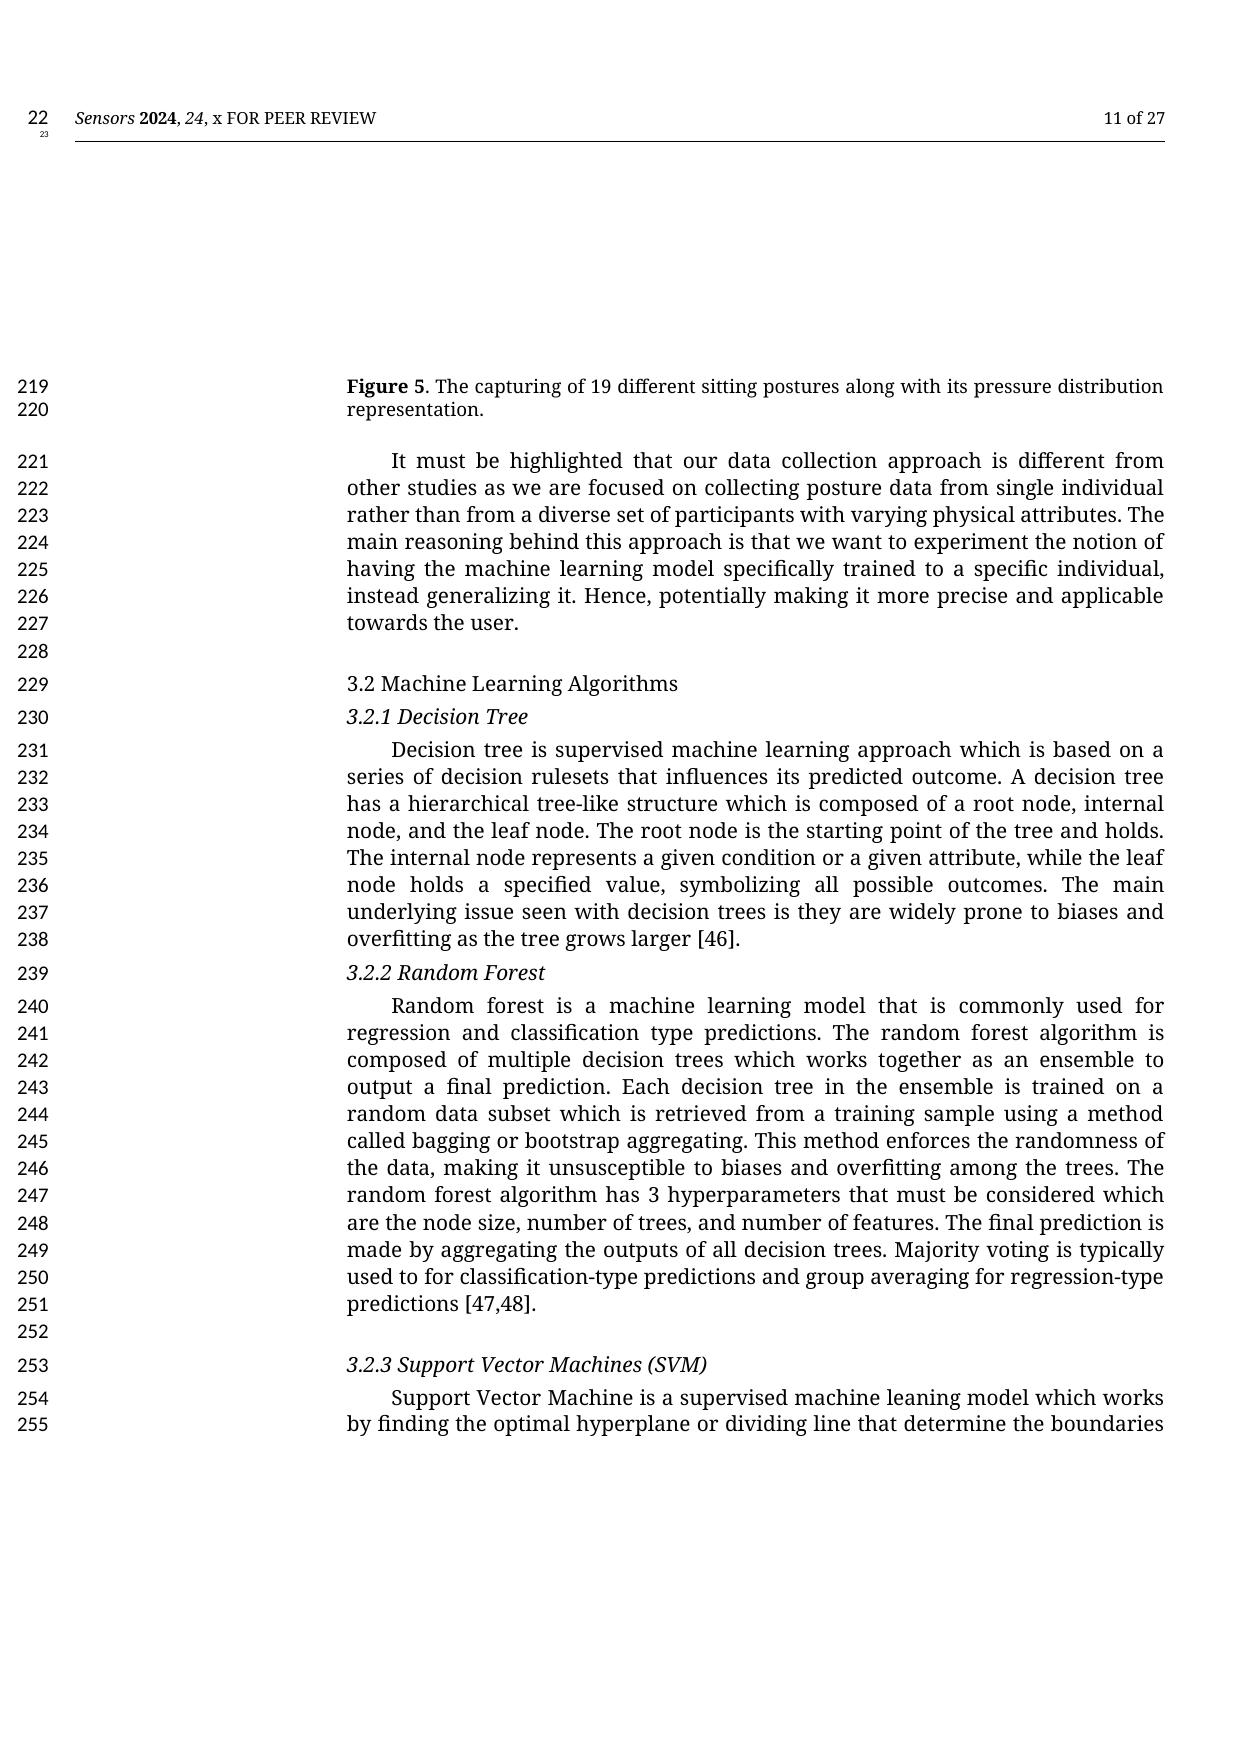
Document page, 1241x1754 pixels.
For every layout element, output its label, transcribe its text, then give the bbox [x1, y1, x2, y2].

text Figure 5. The capturing of 19 different sitting postures along with its pressure distribution representation. [347, 374, 1165, 422]
subtitle 3.2 Machine Learning Algorithms [347, 670, 1165, 697]
text Decision tree is supervised machine learning approach which is based on a series of decision rulesets that influences its predicted outcome. A decision tree has a hierarchical tree-like structure which is composed of a root node, internal node, and the leaf node. The root node is the starting point of the tree and holds. The internal node represents a given condition or a given attribute, while the leaf node holds a specified value, symbolizing all possible outcomes. The main underlying issue seen with decision trees is they are widely prone to biases and overfitting as the tree grows larger [46]. [347, 736, 1165, 953]
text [347, 1384, 1165, 1438]
text Random forest is a machine learning model that is commonly used for regression and classification type predictions. The random forest algorithm is composed of multiple decision trees which works together as an ensemble to output a final prediction. Each decision tree in the ensemble is trained on a random data subset which is retrieved from a training sample using a method called bagging or bootstrap aggregating. This method enforces the randomness of the data, making it unsusceptible to biases and overfitting among the trees. The random forest algorithm has 3 hyperparameters that must be considered which are the node size, number of trees, and number of features. The final prediction is made by aggregating the outputs of all decision trees. Majority voting is typically used to for classification-type predictions and group averaging for regression-type predictions [47,48]. [347, 992, 1165, 1317]
subtitle 3.2.3 Support Vector Machines (SVM) [347, 1351, 1165, 1377]
subtitle 3.2.2 Random Forest [347, 959, 1165, 986]
subtitle 3.2.1 Decision Tree [347, 703, 1165, 730]
text It must be highlighted that our data collection approach is different from other studies as we are focused on collecting posture data from single individual rather than from a diverse set of participants with varying physical attributes. The main reasoning behind this approach is that we want to experiment the notion of having the machine learning model specifically trained to a specific individual, instead generalizing it. Hence, potentially making it more precise and applicable towards the user. [347, 447, 1165, 637]
